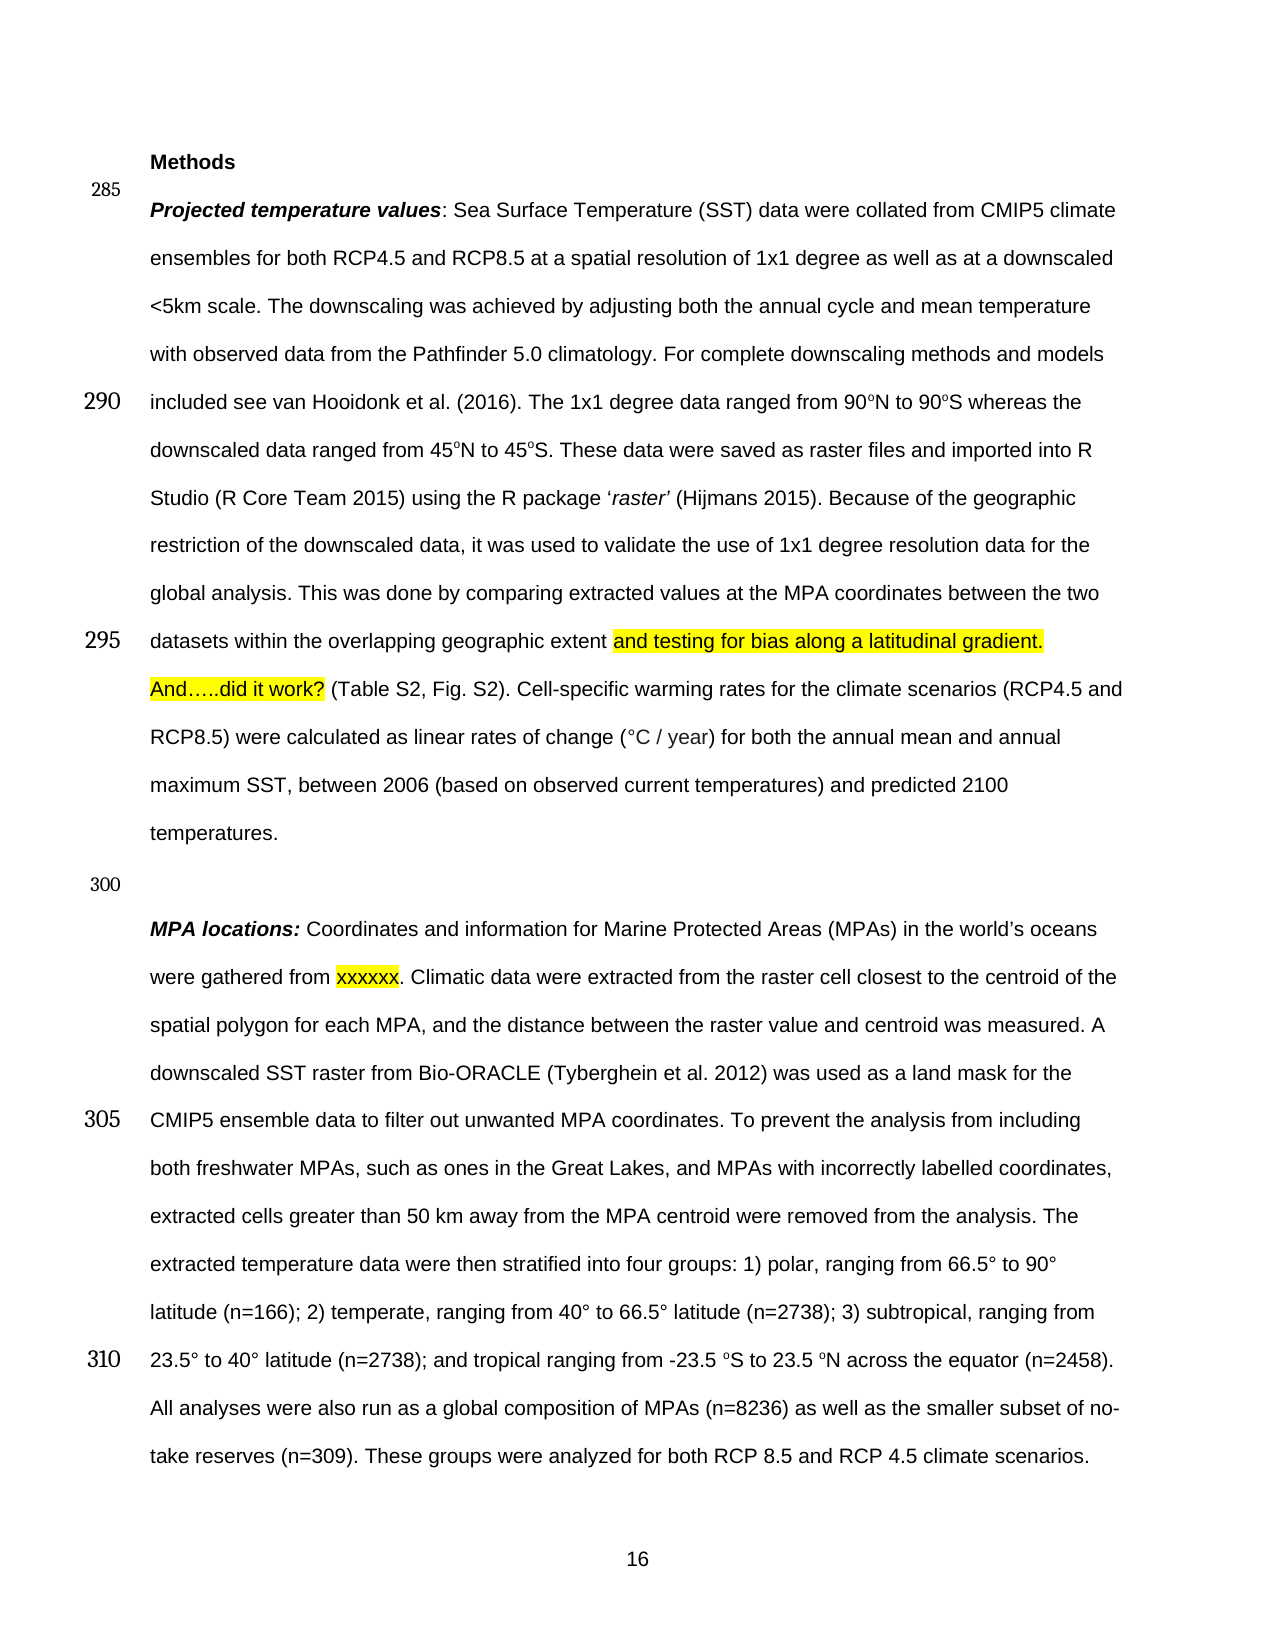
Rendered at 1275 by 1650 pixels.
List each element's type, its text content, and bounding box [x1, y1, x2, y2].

text Projected temperature values: Sea Surface Temperature (SST) data were collated from CMIP5 climate ensembles for both RCP4.5 and RCP8.5 at a spatial resolution of 1x1 degree as well as at a downscaled <5km scale. The downscaling was achieved by adjusting both the annual cycle and mean temperature with observed data from the Pathfinder 5.0 climatology. For complete downscaling methods and models included see van Hooidonk et al. (2016). The 1x1 degree data ranged from 90oN to 90oS whereas the downscaled data ranged from 45oN to 45oS. These data were saved as raster files and imported into R Studio (R Core Team 2015) using the R package ‘raster’ (Hijmans 2015). Because of the geographic restriction of the downscaled data, it was used to validate the use of 1x1 degree resolution data for the global analysis. This was done by comparing extracted values at the MPA coordinates between the two datasets within the overlapping geographic extent and testing for bias along a latitudinal gradient. And…..did it work? (Table S2, Fig. S2). Cell-specific warming rates for the climate scenarios (RCP4.5 and RCP8.5) were calculated as linear rates of change (°C / year) for both the annual mean and annual maximum SST, between 2006 (based on observed current temperatures) and predicted 2100 temperatures. [150, 198, 1125, 845]
text Methods [150, 150, 1125, 174]
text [150, 917, 1125, 1468]
